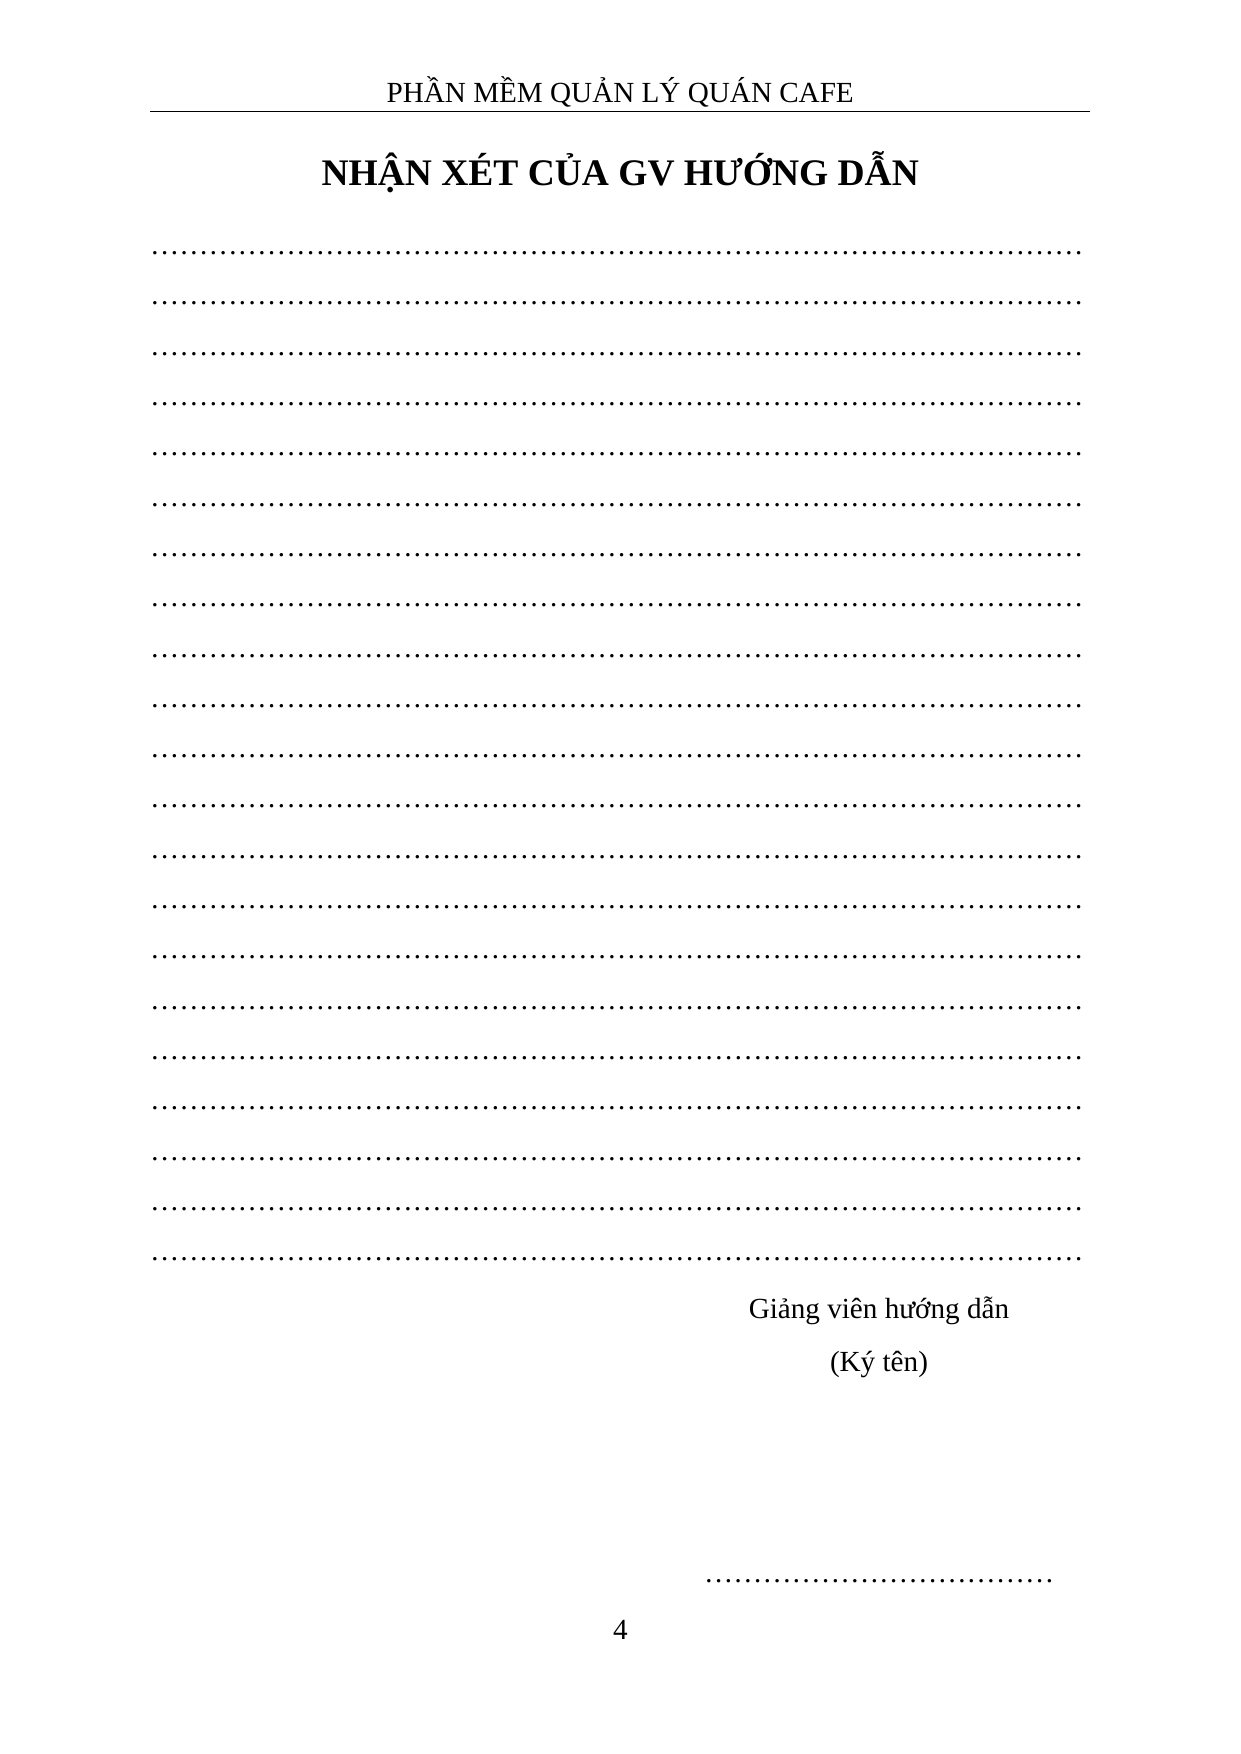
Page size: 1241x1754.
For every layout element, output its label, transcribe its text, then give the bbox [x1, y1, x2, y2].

subtitle NHẬN XÉT CỦA GV HƯỚNG DẪN [150, 150, 1090, 193]
text ……………………………………………………………………………………………………………………………………………………………………………………………………………………………………………………………………………………………………………………………………………………………………………………………………………………………………………………………………………………………………………………………………………………………………………………………………………………………………………………………………………………………………………………………………………………………………………………………………………………………………………………………………………………………………………………………………………………………………………………………………………………………………………………………………………………………………………………………………………………………………………………………………………………………………………………………………………………………………………………………………………………………………………………………………………………………………………………………………………………………………………………………………………………………………………………………………………………………………………………………………………………………………………………………………………………………………………………………………………………………………………………………… [150, 227, 1090, 1267]
